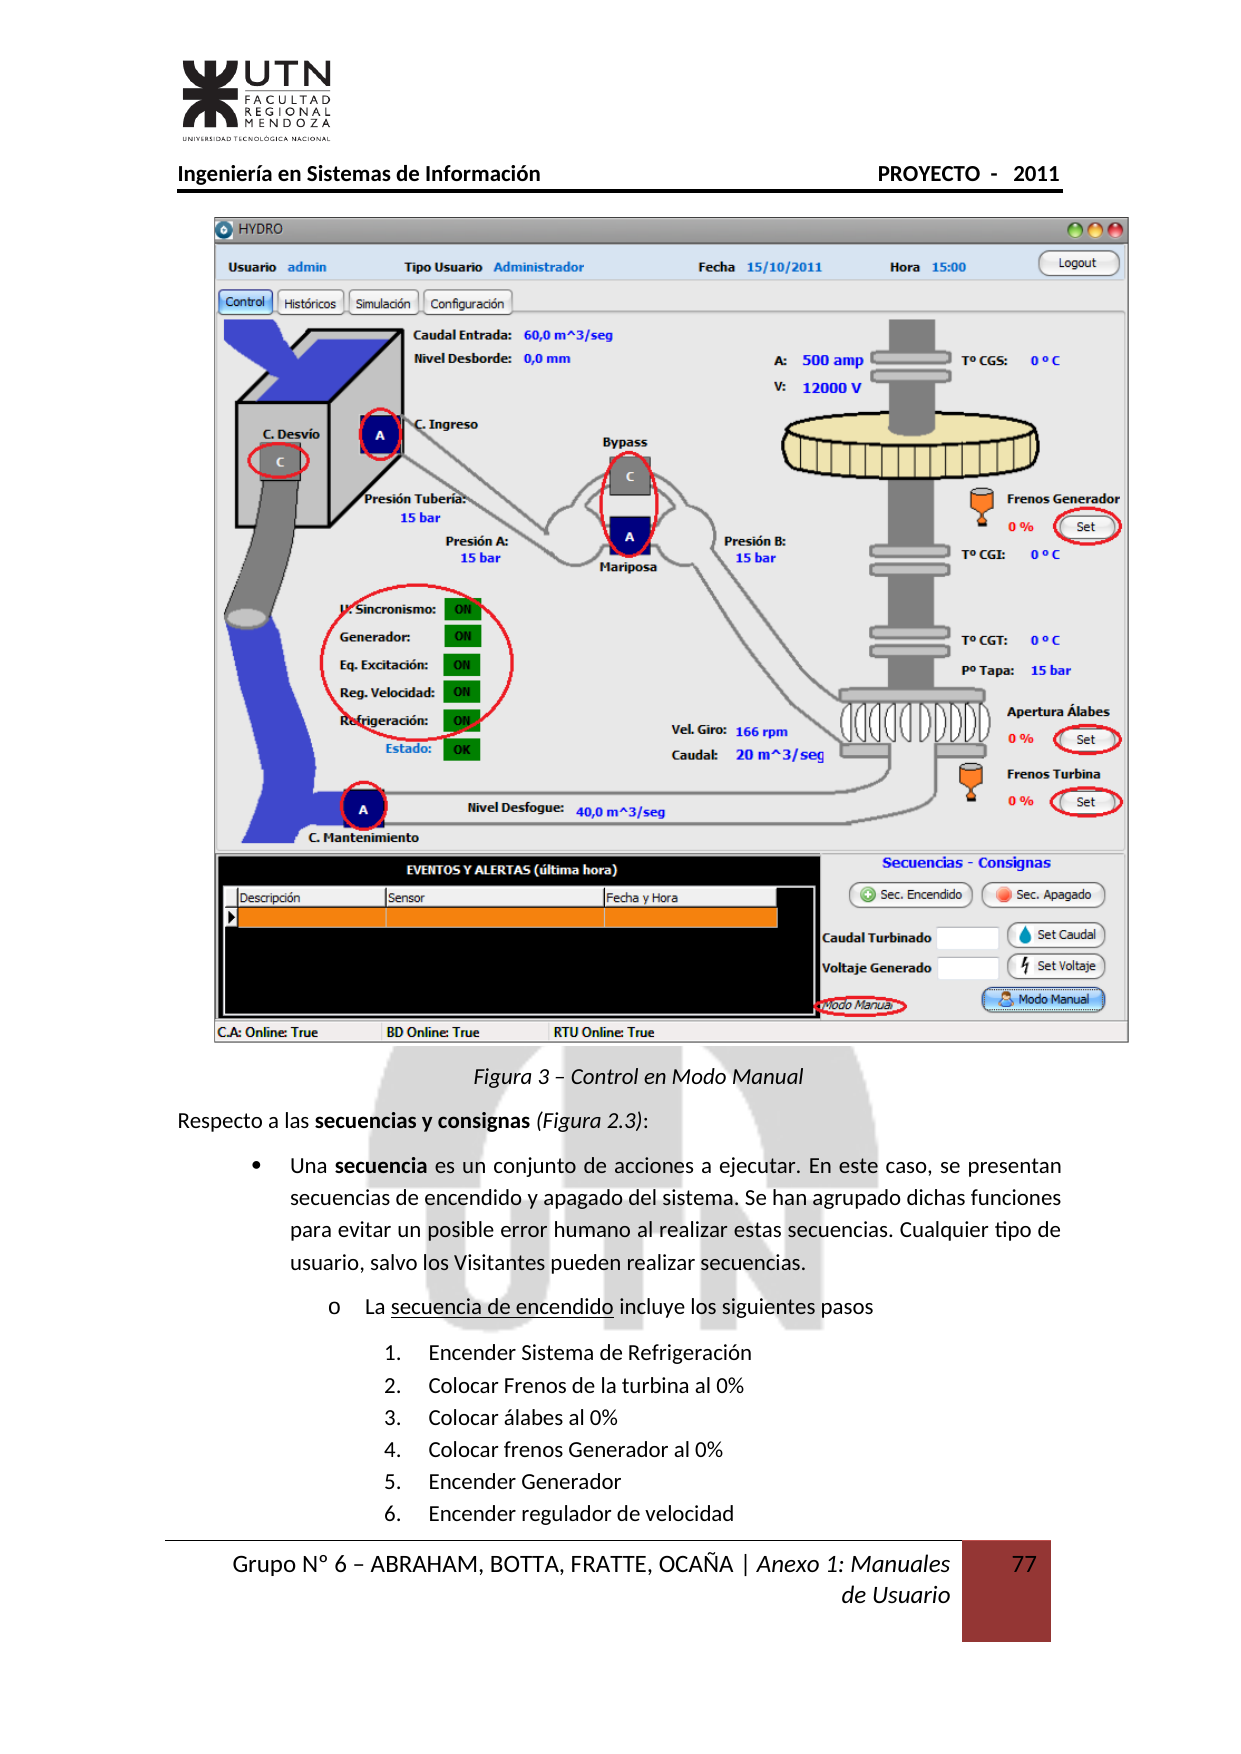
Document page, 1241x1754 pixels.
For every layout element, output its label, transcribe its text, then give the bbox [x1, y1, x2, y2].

list Encender Generador [384, 1467, 1063, 1495]
list La secuencia de encendido incluye los siguientes pasos [327, 1292, 1063, 1322]
list Colocar Frenos de la turbina al 0% [384, 1371, 1063, 1399]
list Encender regulador de velocidad [384, 1499, 1063, 1527]
list Encender Sistema de Refrigeración [384, 1338, 1063, 1367]
picture [177, 59, 334, 147]
list Una secuencia es un conjunto de acciones a ejecutar. En este caso, se presentan secuencias de encendido y apagado del sistema. Se han agrupado dichas funciones para evitar un posible error humano al realizar estas secuencias. Cualquier tipo de usuario, salvo los Visitantes pueden realizar secuencias. [252, 1151, 1063, 1276]
picture [214, 217, 1130, 1046]
list Figura 3 – Control en Modo Manual [177, 1062, 1063, 1090]
list Colocar álabes al 0% [384, 1403, 1063, 1431]
text Respecto a las secuencias y consignas (Figura 2.3): [177, 1107, 1063, 1134]
list Colocar frenos Generador al 0% [384, 1435, 1063, 1463]
